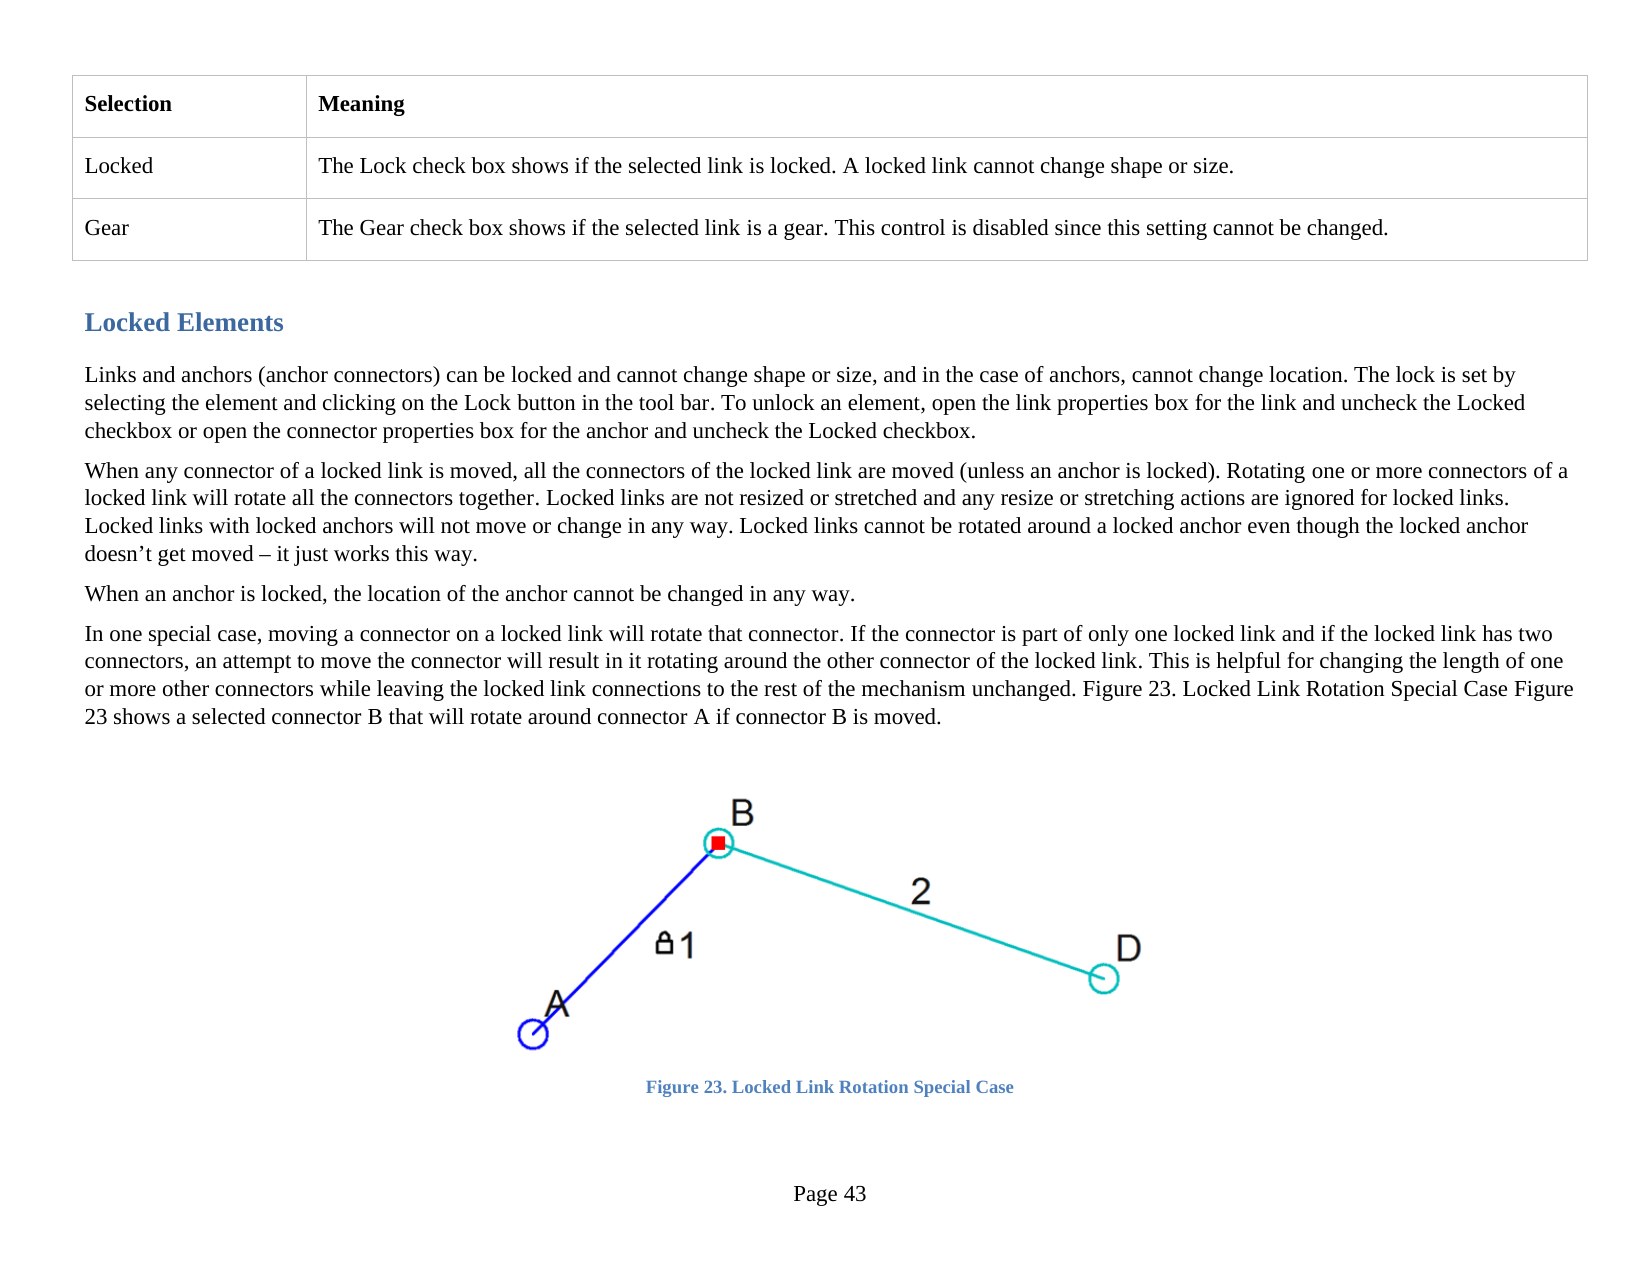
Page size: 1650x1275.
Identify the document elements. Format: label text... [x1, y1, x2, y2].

text Links and anchors (anchor connectors) can be locked and cannot change shape or size, and in the case of anchors, cannot change location. The lock is set by selecting the element and clicking on the Lock button in the tool bar. To unlock an element, open the link properties box for the link and uncheck the Locked checkbox or open the connector properties box for the anchor and uncheck the Locked checkbox. [84, 362, 1575, 443]
table_cell Locked [73, 138, 306, 198]
table_cell The Gear check box shows if the selected link is a gear. This control is disabled since this setting cannot be changed. [307, 199, 1587, 260]
text When an anchor is locked, the location of the anchor cannot be changed in any way. [84, 580, 1575, 606]
table_cell Gear [73, 199, 306, 260]
picture [508, 782, 1151, 1062]
table_header Meaning [307, 76, 1587, 137]
table_cell The Lock check box shows if the selected link is locked. A locked link cannot change shape or size. [307, 138, 1587, 198]
text In one special case, moving a connector on a locked link will rotate that connector. If the connector is part of only one locked link and if the locked link has two connectors, an attempt to move the connector will result in it rotating around the other connector of the locked link. This is helpful for changing the length of one or more other connectors while leaving the locked link connections to the rest of the mechanism unchanged. Figure 23. Locked Link Rotation Special Case Figure 23 shows a selected connector B that will rotate around connector A if connector B is moved. [84, 620, 1575, 729]
table_header Selection [73, 76, 306, 137]
subtitle Locked Elements [84, 307, 1575, 338]
text When any connector of a locked link is moved, all the connectors of the locked link are moved (unless an anchor is locked). Rotating one or more connectors of a locked link will rotate all the connectors together. Locked links are not resized or stretched and any resize or stretching actions are ignored for locked links. Locked links with locked anchors will not move or change in any way. Locked links cannot be rotated around a locked anchor even though the locked anchor doesn’t get moved – it just works this way. [84, 457, 1575, 566]
